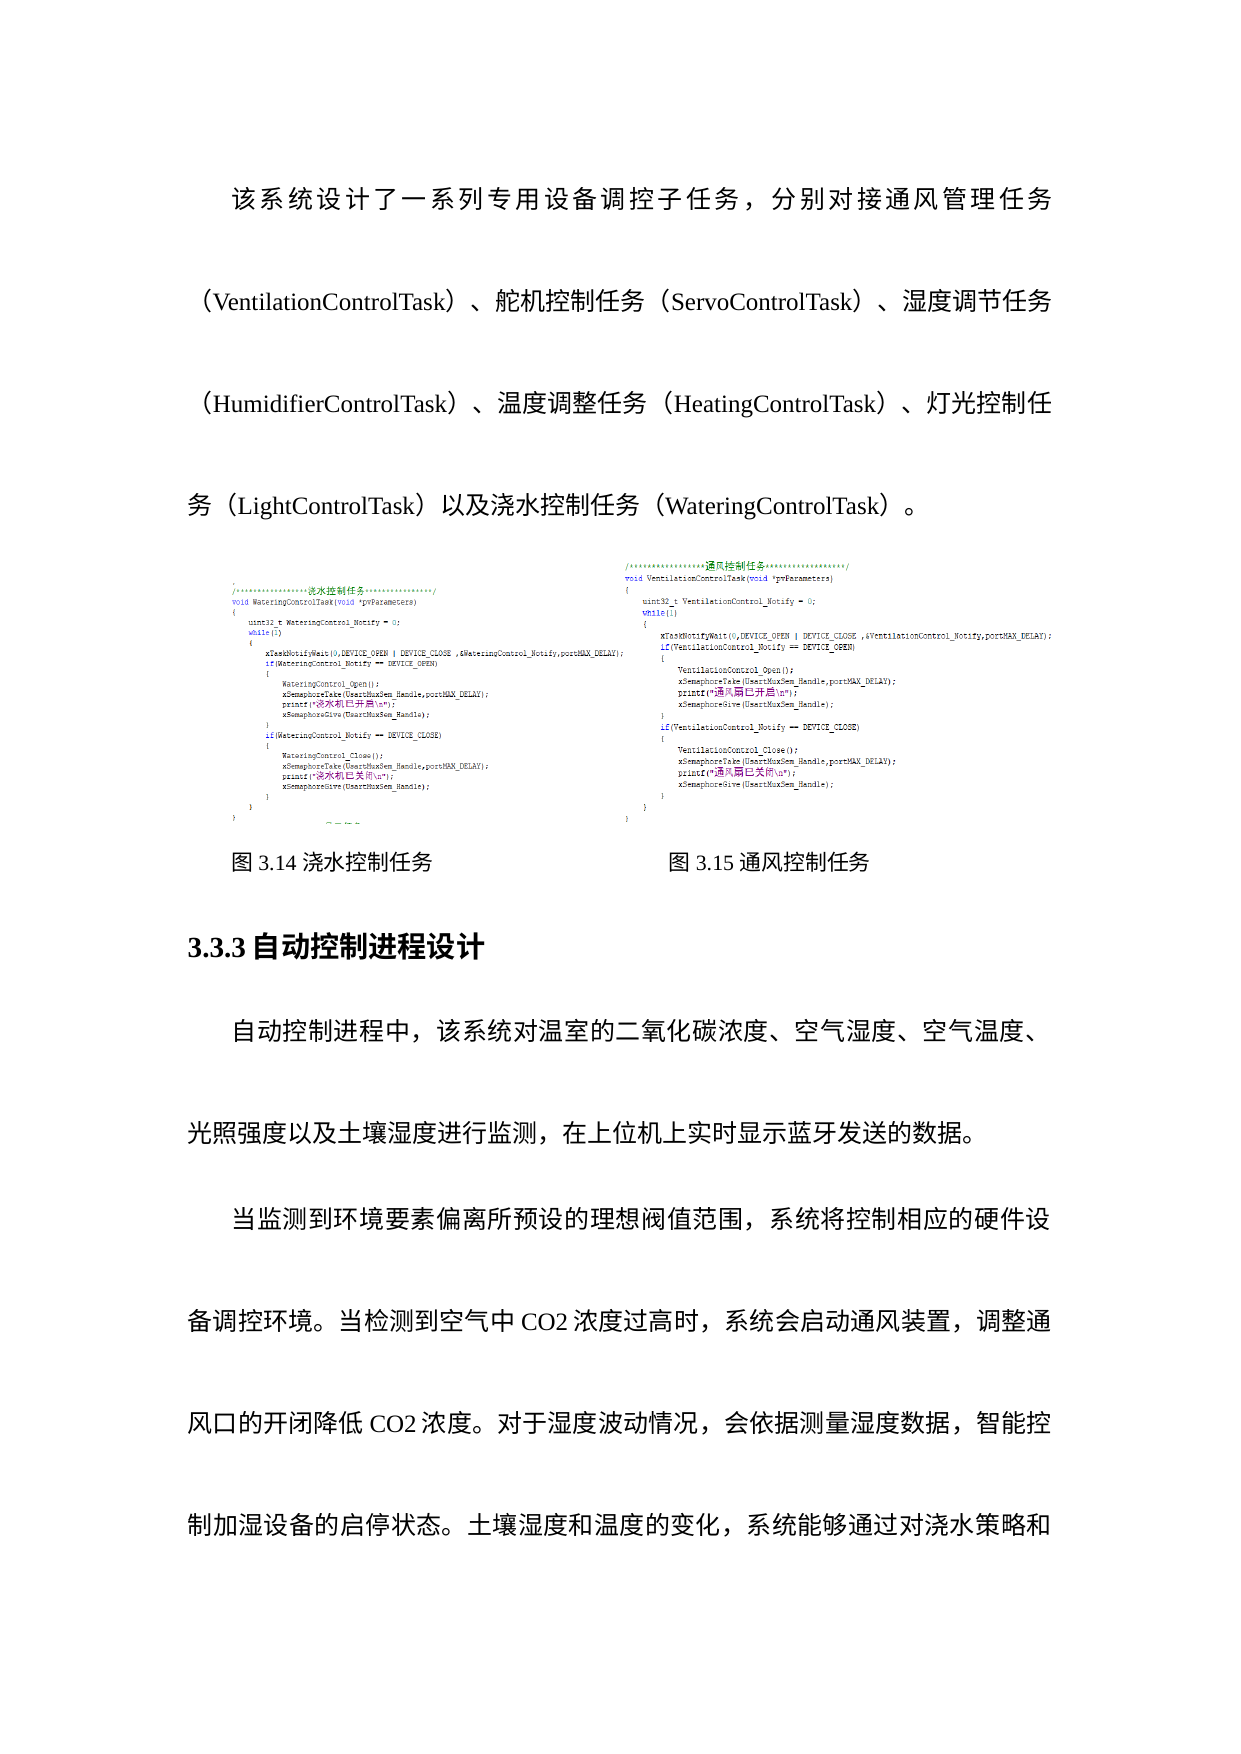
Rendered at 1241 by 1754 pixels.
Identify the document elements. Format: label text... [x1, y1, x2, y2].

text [187, 1184, 1053, 1557]
text 3.3.3自动控制进程设计 [187, 911, 1053, 979]
picture [231, 559, 1052, 824]
text 图 3.14 浇水控制任务 图 3.15 通风控制任务 [187, 844, 1053, 878]
text 该系统设计了一系列专用设备调控子任务，分别对接通风管理任务（VentilationControlTask）、舵机控制任务（ServoControlTask）、湿度调节任务（HumidifierControlTask）、温度调整任务（HeatingControlTask）、灯光控制任务（LightControlTask）以及浇水控制任务（WateringControlTask）。 [187, 164, 1053, 537]
text 自动控制进程中，该系统对温室的二氧化碳浓度、空气湿度、空气温度、光照强度以及土壤湿度进行监测，在上位机上实时显示蓝牙发送的数据。 [187, 996, 1053, 1166]
